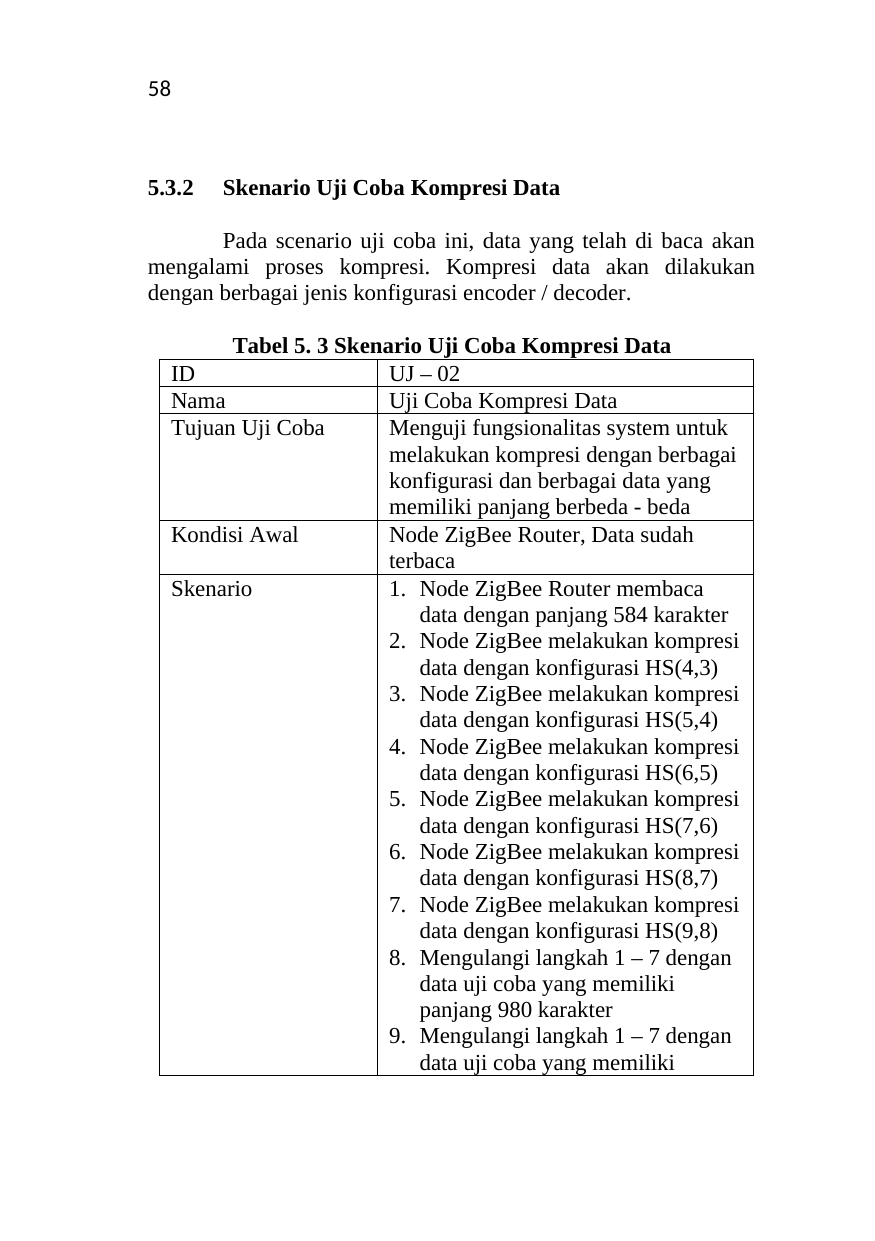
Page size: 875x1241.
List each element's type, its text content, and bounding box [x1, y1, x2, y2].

table_cell Tujuan Uji Coba [160, 414, 377, 520]
table_cell Nama [160, 387, 377, 413]
table_cell Node ZigBee Router, Data sudah terbaca [378, 521, 753, 573]
table_header ID [160, 360, 377, 386]
table_cell Skenario [160, 575, 377, 1075]
text Pada scenario uji coba ini, data yang telah di baca akan mengalami proses kompresi. Kompresi data akan dilakukan dengan berbagai jenis konfigurasi encoder / decoder. [148, 227, 756, 306]
subtitle Skenario Uji Coba Kompresi Data [148, 174, 756, 200]
text Tabel 5. 3 Skenario Uji Coba Kompresi Data [148, 332, 756, 358]
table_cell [378, 575, 753, 1075]
table_cell Uji Coba Kompresi Data [378, 387, 753, 413]
table_cell Kondisi Awal [160, 521, 377, 573]
table_cell Menguji fungsionalitas system untuk melakukan kompresi dengan berbagai konfigurasi dan berbagai data yang memiliki panjang berbeda - beda [378, 414, 753, 520]
table_header UJ – 02 [378, 360, 753, 386]
